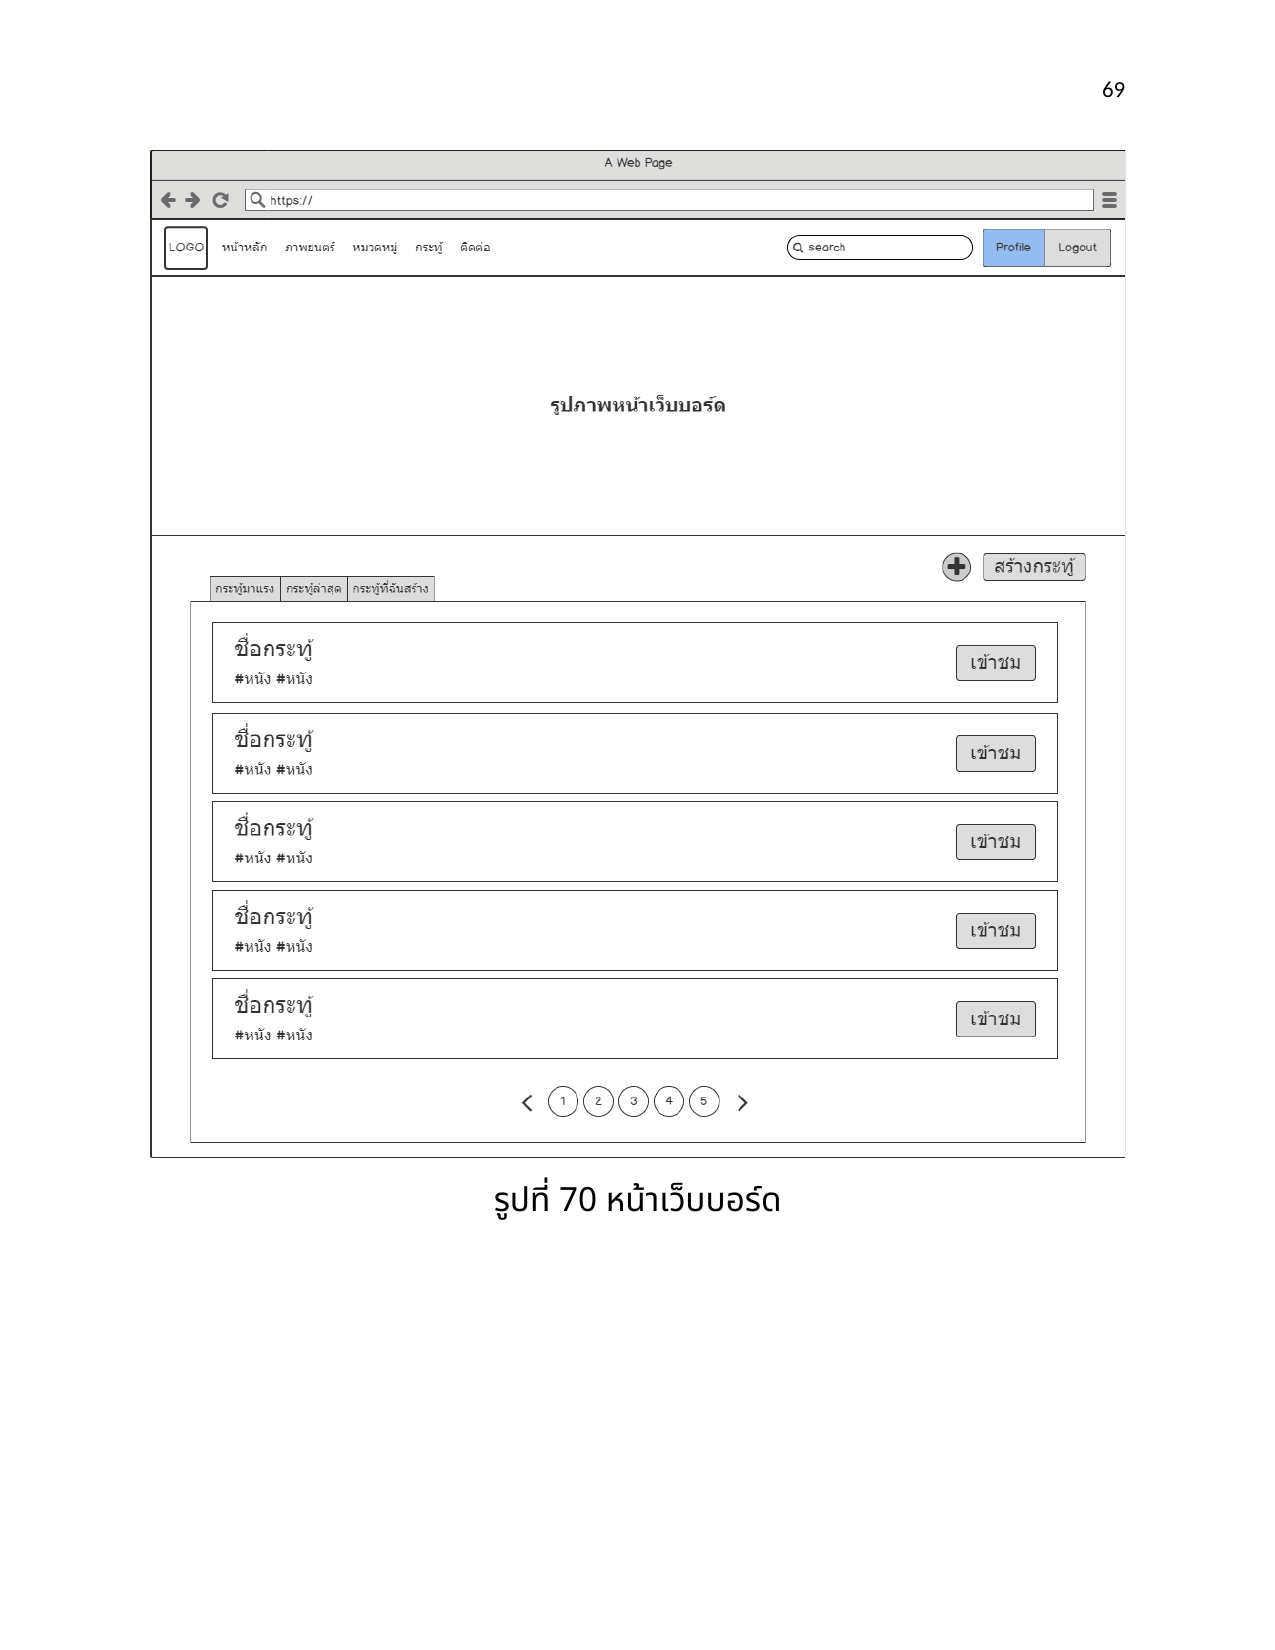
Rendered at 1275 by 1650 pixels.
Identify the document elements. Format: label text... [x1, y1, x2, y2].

picture [150, 150, 1125, 1158]
text รูปที่ 70 หน้าเว็บบอร์ด [150, 1176, 1125, 1227]
